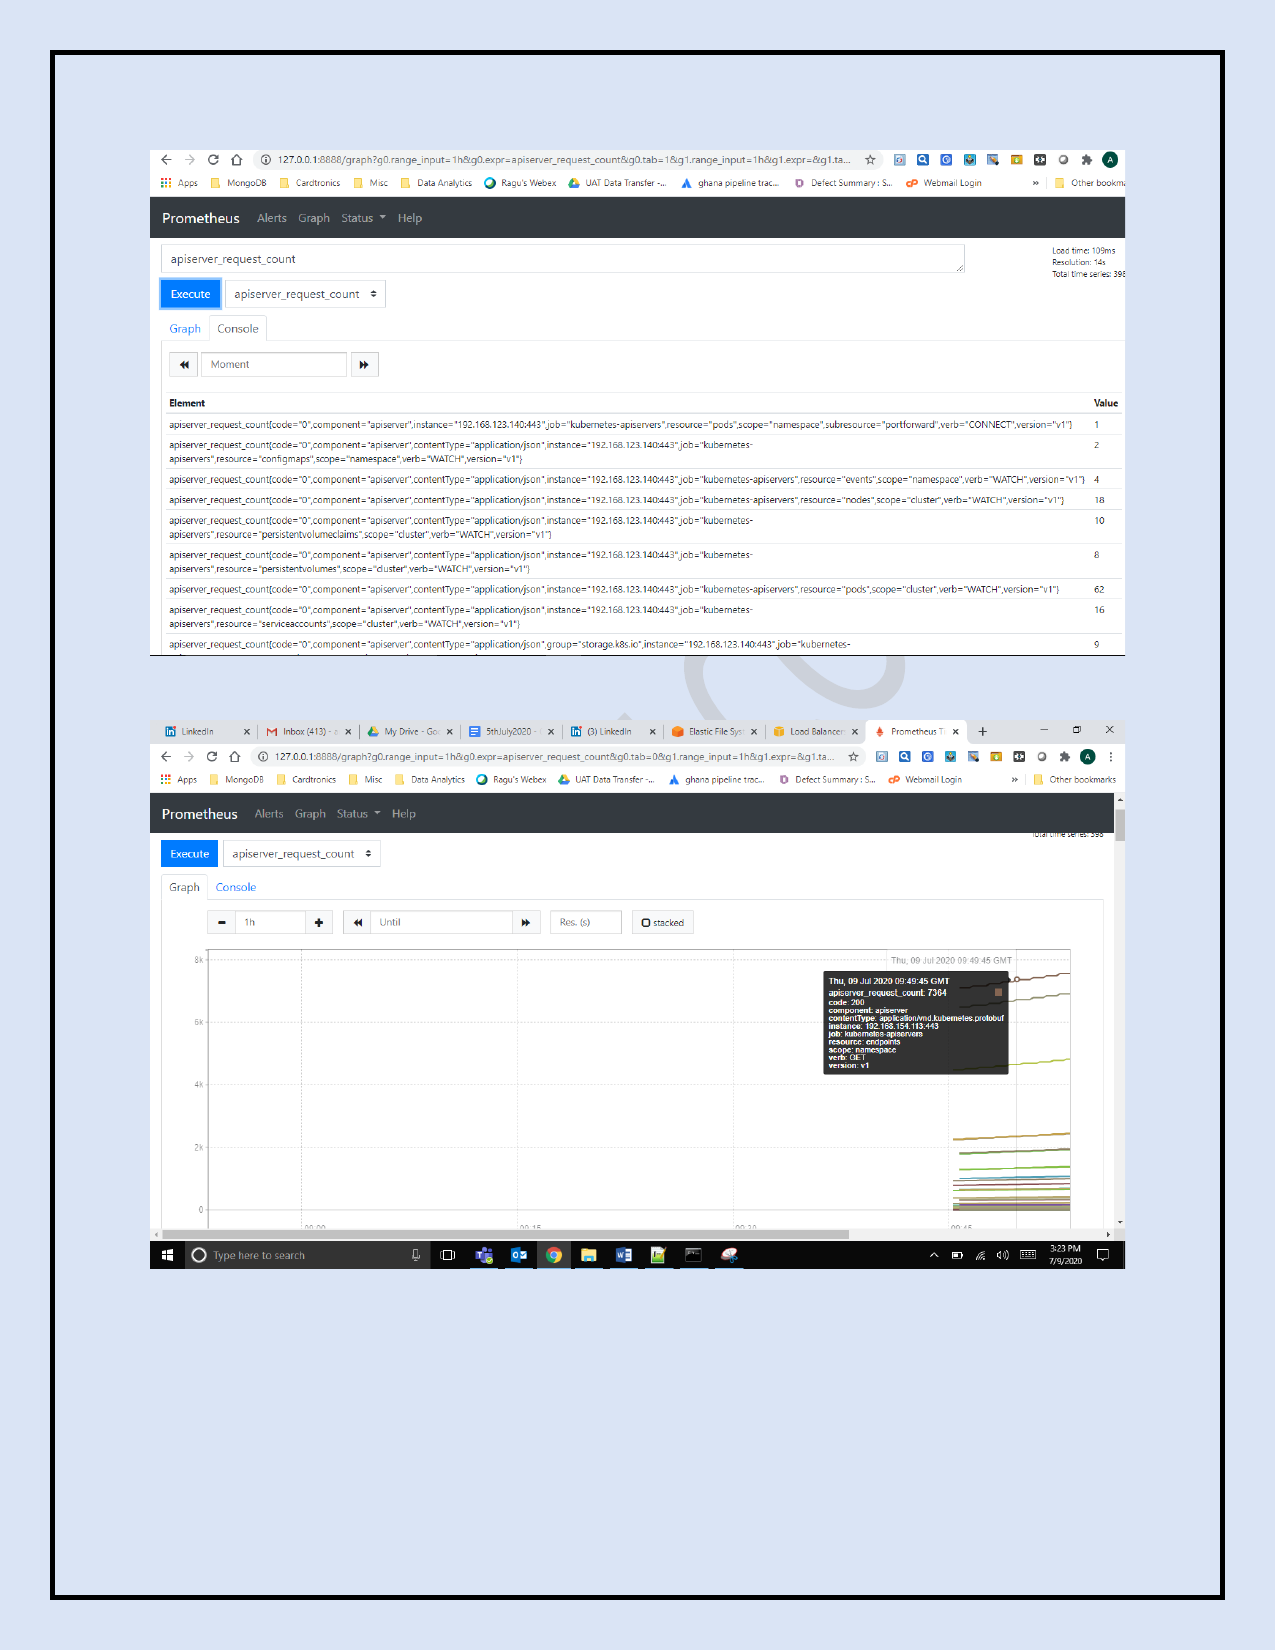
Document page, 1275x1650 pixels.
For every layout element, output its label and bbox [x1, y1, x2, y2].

picture [150, 150, 1125, 656]
picture [150, 720, 1125, 1269]
